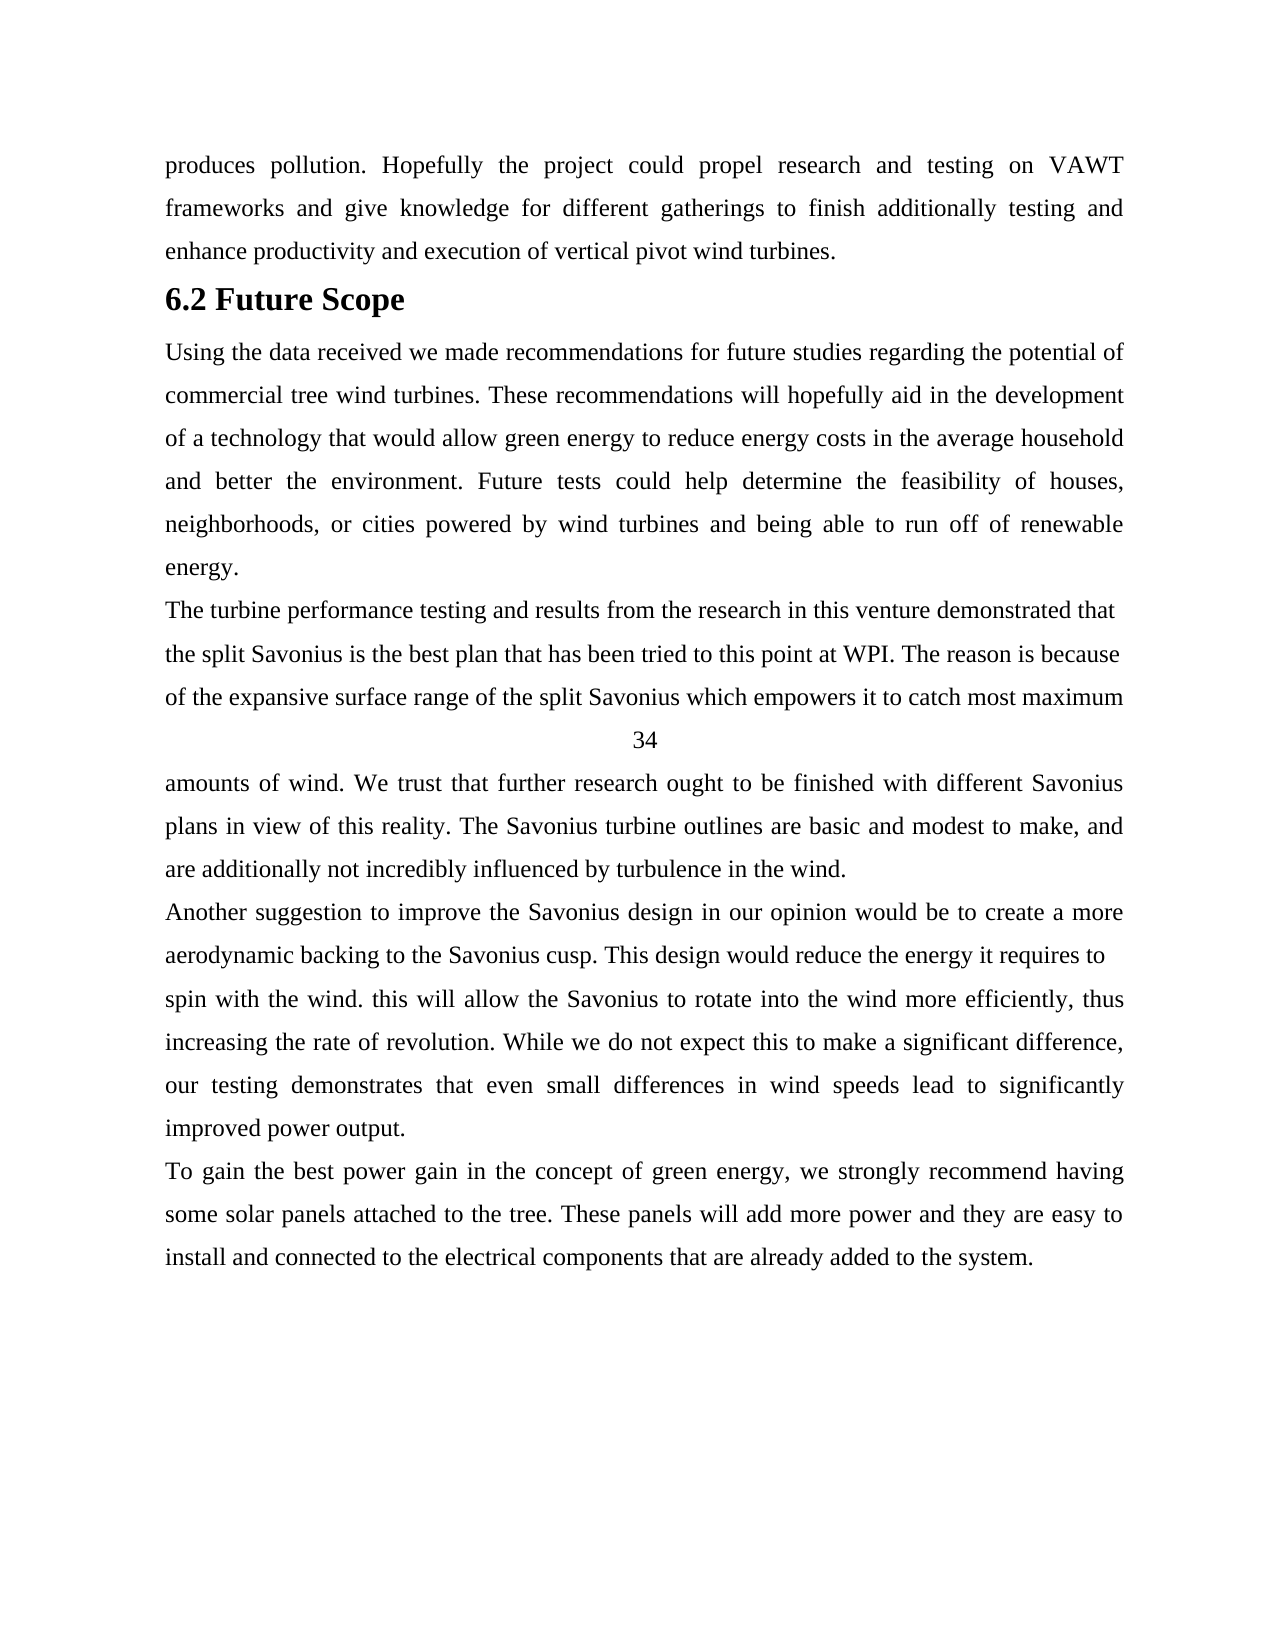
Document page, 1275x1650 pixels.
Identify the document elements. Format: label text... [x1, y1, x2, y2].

text amounts of wind. We trust that further research ought to be finished with different Savonius plans in view of this reality. The Savonius turbine outlines are basic and modest to make, and are additionally not incredibly influenced by turbulence in the wind. [165, 768, 1125, 883]
text Another suggestion to improve the Savonius design in our opinion would be to create a more aerodynamic backing to the Savonius cusp. This design would reduce the energy it requires to [165, 897, 1125, 969]
text 34 [165, 725, 1125, 754]
text spin with the wind. this will allow the Savonius to rotate into the wind more efficiently, thus increasing the rate of revolution. While we do not expect this to make a significant difference, our testing demonstrates that even small differences in wind speeds lead to significantly improved power output. [165, 984, 1125, 1142]
text Using the data received we made recommendations for future studies regarding the potential of commercial tree wind turbines. These recommendations will hopefully aid in the development of a technology that would allow green energy to reduce energy costs in the average household and better the environment. Future tests could help determine the feasibility of houses, neighborhoods, or cities powered by wind turbines and being able to run off of renewable energy. [165, 337, 1125, 581]
text To gain the best power gain in the concept of green energy, we strongly recommend having some solar panels attached to the tree. These panels will add more power and they are easy to install and connected to the electrical components that are already added to the system. [165, 1156, 1125, 1271]
text the split Savonius is the best plan that has been tried to this point at WPI. The reason is because [165, 639, 1125, 667]
text 6.2 Future Scope [165, 279, 1125, 318]
text of the expansive surface range of the split Savonius which empowers it to catch most maximum [165, 682, 1125, 711]
text The turbine performance testing and results from the research in this venture demonstrated that [165, 596, 1125, 624]
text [165, 150, 1125, 265]
